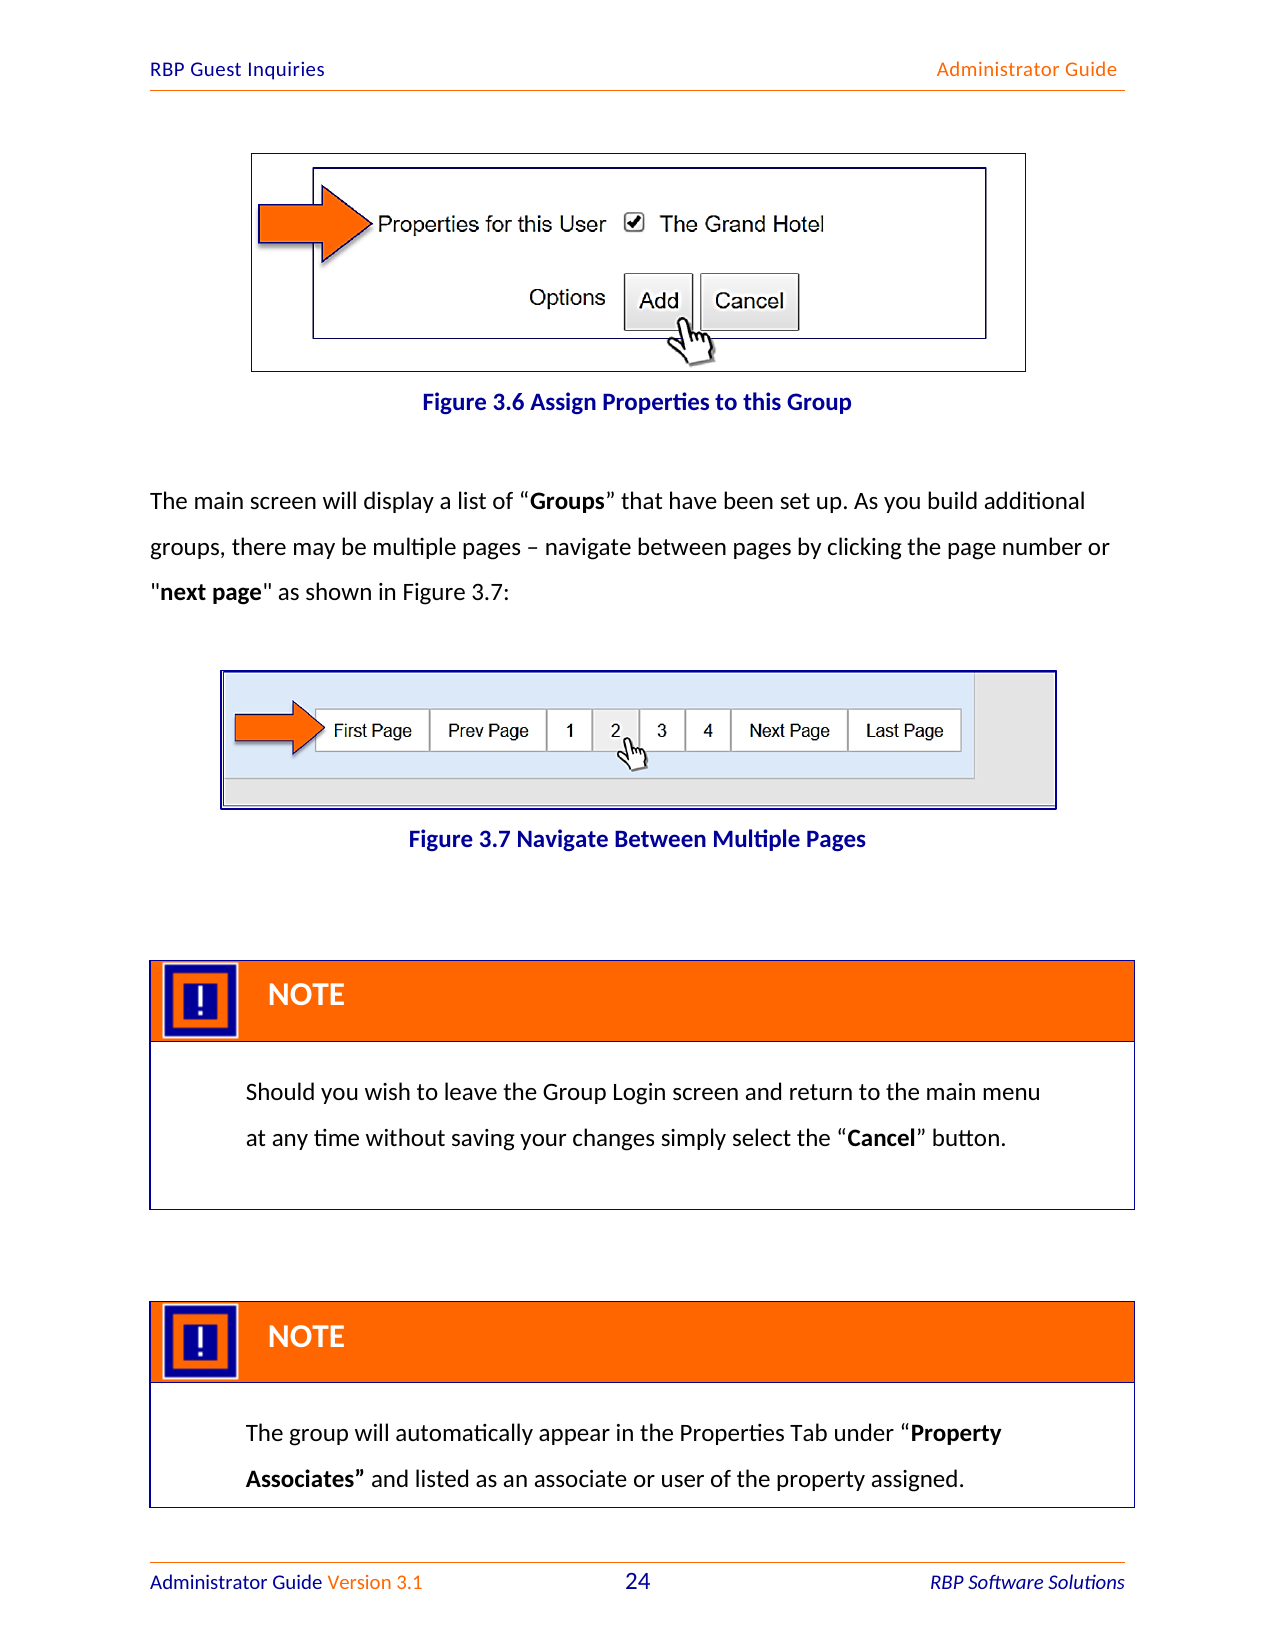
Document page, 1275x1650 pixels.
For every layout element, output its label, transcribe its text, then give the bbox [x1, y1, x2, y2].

table_header NOTE [241, 961, 1134, 1041]
picture [222, 671, 1055, 808]
picture [252, 167, 1025, 371]
text Figure 3.7 Navigate Between Multiple Pages [150, 823, 1125, 853]
table_cell The group will automatically appear in the Properties Tab under “Property Associates” and listed as an associate or user of the property assigned. [151, 1383, 1134, 1507]
table_cell Should you wish to leave the Group Login screen and return to the main menu at any time without saving your changes simply select the “Cancel” button. [151, 1042, 1134, 1209]
picture [161, 1302, 241, 1382]
table_header NOTE [241, 1302, 1134, 1382]
text The main screen will display a list of “Groups” that have been set up. As you build additional groups, there may be multiple pages – navigate between pages by clicking the page number or "next page" as shown in Figure 3.7: [150, 485, 1125, 607]
picture [161, 961, 241, 1041]
text Figure 3.6 Assign Properties to this Group [150, 386, 1125, 416]
